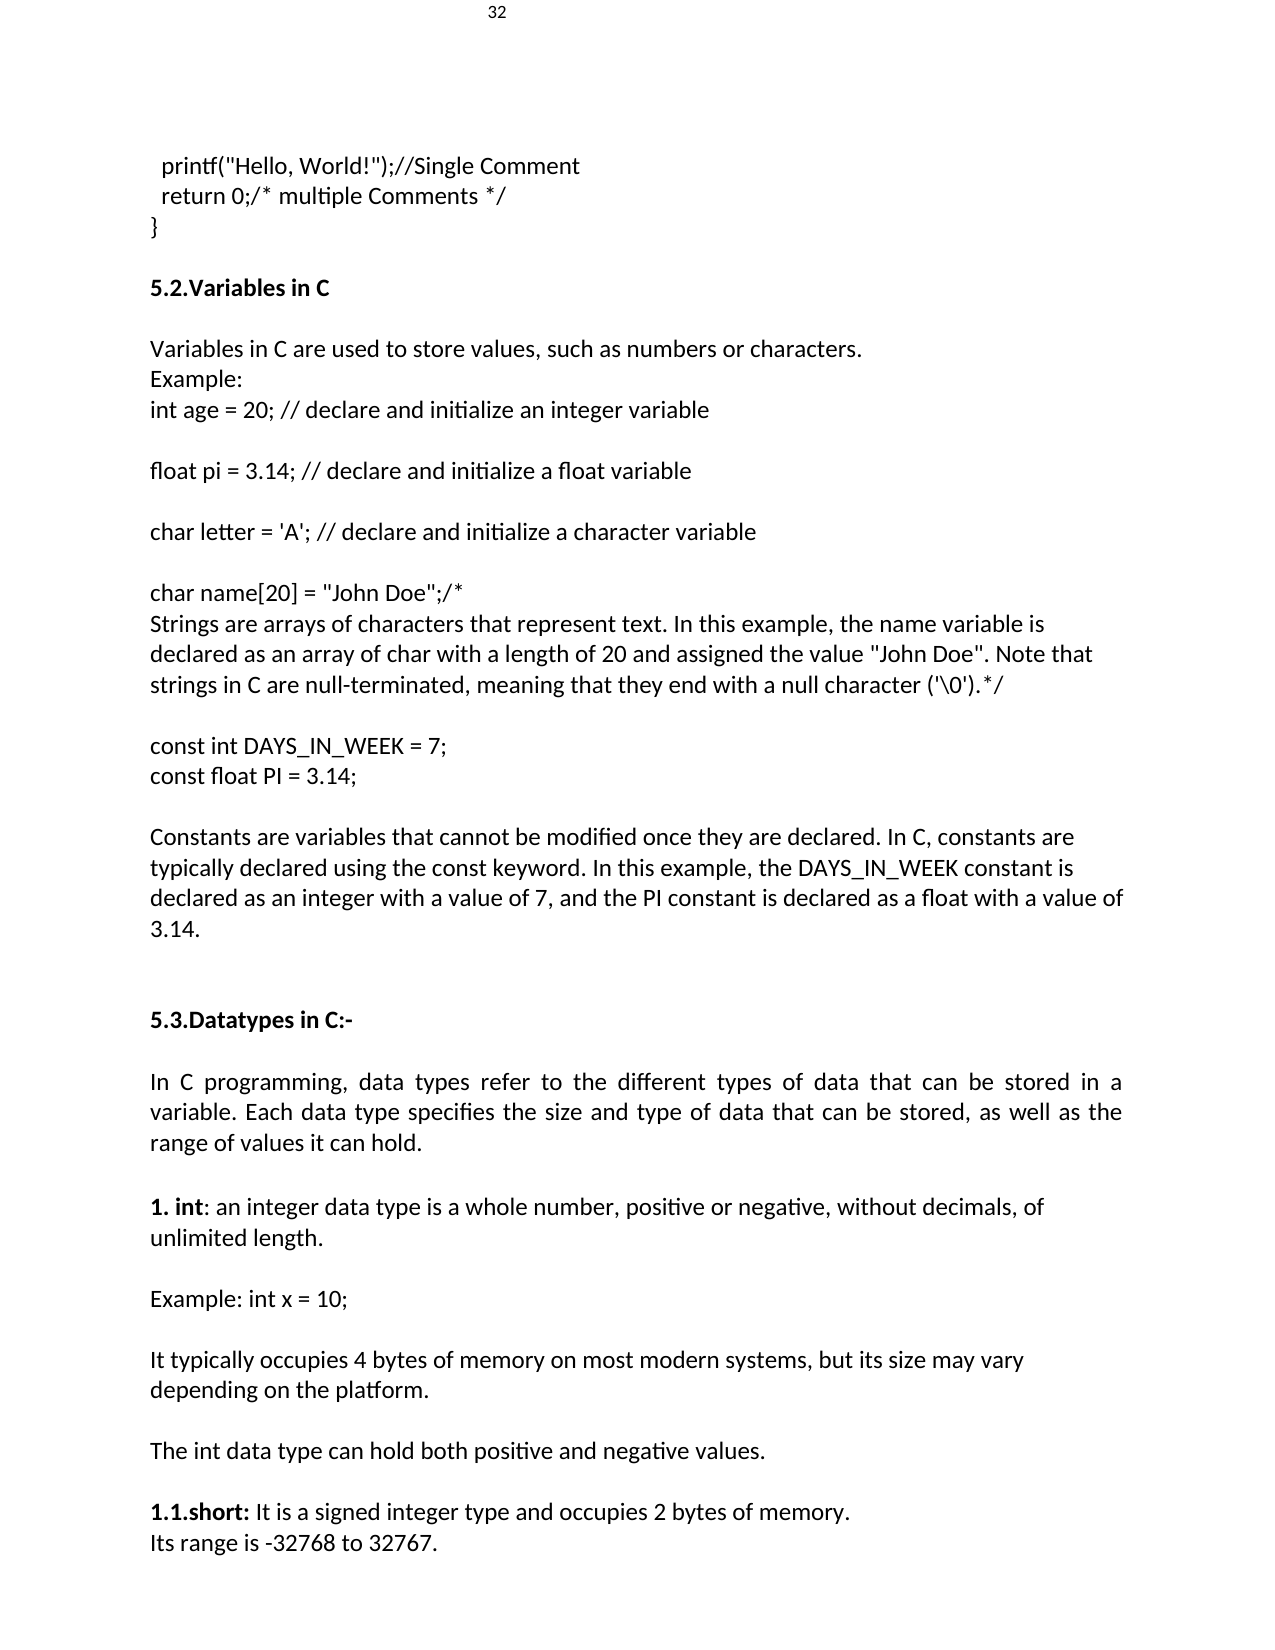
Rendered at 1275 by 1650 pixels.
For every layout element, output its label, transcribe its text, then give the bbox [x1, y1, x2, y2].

text float pi = 3.14; // declare and initialize a float variable [150, 455, 1125, 486]
text int age = 20; // declare and initialize an integer variable [150, 394, 1125, 425]
text const float PI = 3.14; [150, 760, 1125, 791]
text 1. int: an integer data type is a whole number, positive or negative, without decimals, of unlimited length. [150, 1157, 1125, 1252]
text 5.3.Datatypes in C:- [150, 1004, 1125, 1035]
list Its range is -32768 to 32767. [150, 1527, 1125, 1557]
text The int data type can hold both positive and negative values. [150, 1435, 1125, 1466]
list } [150, 211, 1125, 242]
text It typically occupies 4 bytes of memory on most modern systems, but its size may vary depending on the platform. [150, 1344, 1125, 1405]
text Example: int x = 10; [150, 1283, 1125, 1313]
text Constants are variables that cannot be modified once they are declared. In C, constants are typically declared using the const keyword. In this example, the DAYS_IN_WEEK constant is declared as an integer with a value of 7, and the PI constant is declared as a float with a value of 3.14. [150, 821, 1125, 943]
text char letter = 'A'; // declare and initialize a character variable [150, 516, 1125, 547]
list In C programming, data types refer to the different types of data that can be stored in a variable. Each data type specifies the size and type of data that can be stored, as well as the range of values it can hold. [150, 1066, 1125, 1157]
list 5.2.Variables in C [150, 272, 1125, 303]
list return 0;/* multiple Comments */ [150, 181, 1125, 211]
text const int DAYS_IN_WEEK = 7; [150, 730, 1125, 760]
list printf("Hello, World!");//Single Comment [150, 150, 1125, 181]
list 1.1.short: It is a signed integer type and occupies 2 bytes of memory. [150, 1496, 1125, 1527]
text Example: [150, 364, 1125, 394]
text char name[20] = "John Doe";/* [150, 577, 1125, 608]
text Variables in C are used to store values, such as numbers or characters. [150, 333, 1125, 364]
text Strings are arrays of characters that represent text. In this example, the name variable is declared as an array of char with a length of 20 and assigned the value "John Doe". Note that strings in C are null-terminated, meaning that they end with a null character ('\0').*/ [150, 608, 1125, 699]
